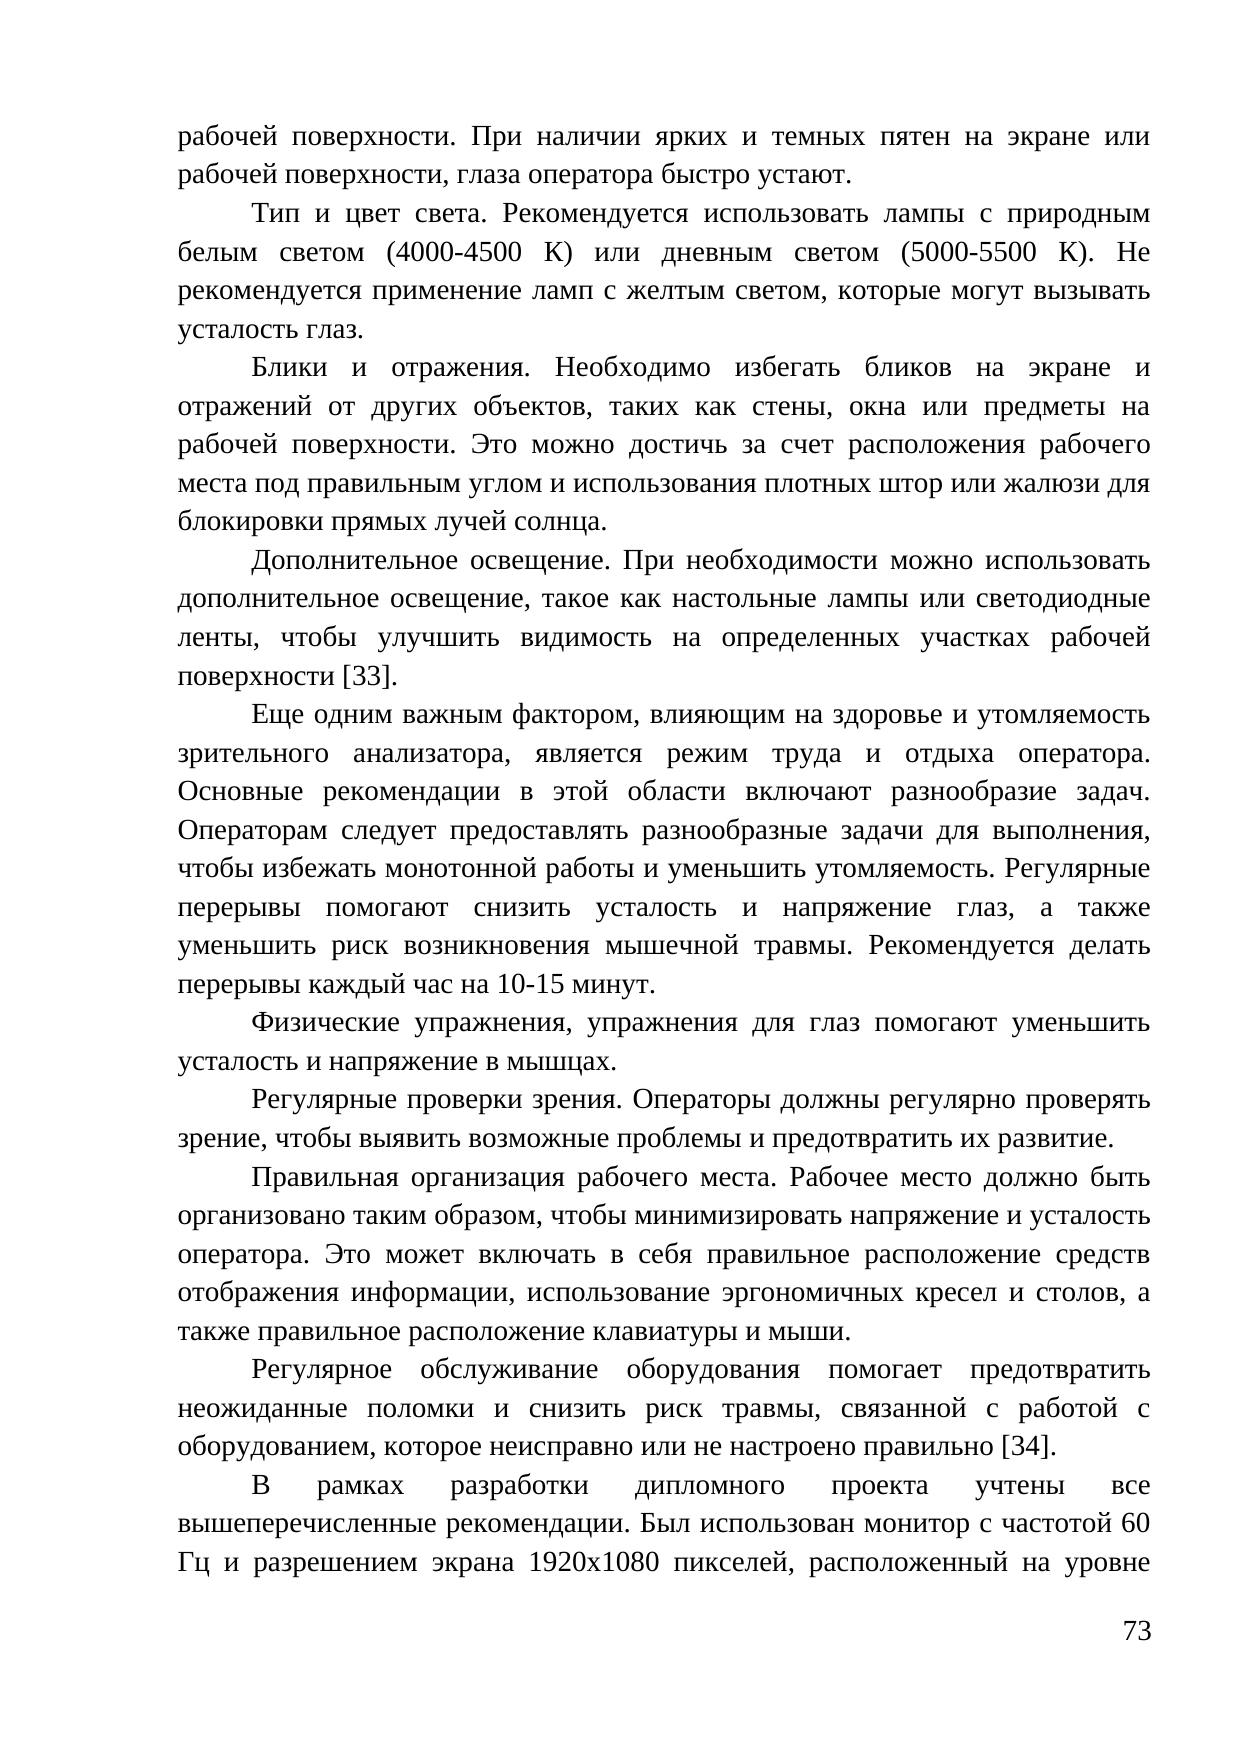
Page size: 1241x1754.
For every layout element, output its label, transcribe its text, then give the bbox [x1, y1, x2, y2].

text Правильная организация рабочего места. Рабочее место должно быть организовано таким образом, чтобы минимизировать напряжение и усталость оператора. Это может включать в себя правильное расположение средств отображения информации, использование эргономичных кресел и столов, а также правильное расположение клавиатуры и мыши. [177, 1159, 1152, 1346]
text Регулярное обслуживание оборудования помогает предотвратить неожиданные поломки и снизить риск травмы, связанной с работой с оборудованием, которое неисправно или не настроено правильно [34]. [177, 1351, 1152, 1462]
text Дополнительное освещение. При необходимости можно использовать дополнительное освещение, такое как настольные лампы или светодиодные ленты, чтобы улучшить видимость на определенных участках рабочей поверхности [33]. [177, 542, 1152, 691]
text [177, 118, 1152, 190]
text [177, 1467, 1152, 1578]
text Тип и цвет света. Рекомендуется использовать лампы с природным белым светом (4000-4500 К) или дневным светом (5000-5500 К). Не рекомендуется применение ламп с желтым светом, которые могут вызывать усталость глаз. [177, 195, 1152, 344]
text Регулярные проверки зрения. Операторы должны регулярно проверять зрение, чтобы выявить возможные проблемы и предотвратить их развитие. [177, 1082, 1152, 1154]
text Физические упражнения, упражнения для глаз помогают уменьшить усталость и напряжение в мышцах. [177, 1004, 1152, 1077]
text Еще одним важным фактором, влияющим на здоровье и утомляемость зрительного анализатора, является режим труда и отдыха оператора. Основные рекомендации в этой области включают разнообразие задач. Операторам следует предоставлять разнообразные задачи для выполнения, чтобы избежать монотонной работы и уменьшить утомляемость. Регулярные перерывы помогают снизить усталость и напряжение глаз, а также уменьшить риск возникновения мышечной травмы. Рекомендуется делать перерывы каждый час на 10-15 минут. [177, 696, 1152, 999]
text Блики и отражения. Необходимо избегать бликов на экране и отражений от других объектов, таких как стены, окна или предметы на рабочей поверхности. Это можно достичь за счет расположения рабочего места под правильным углом и использования плотных штор или жалюзи для блокировки прямых лучей солнца. [177, 349, 1152, 537]
